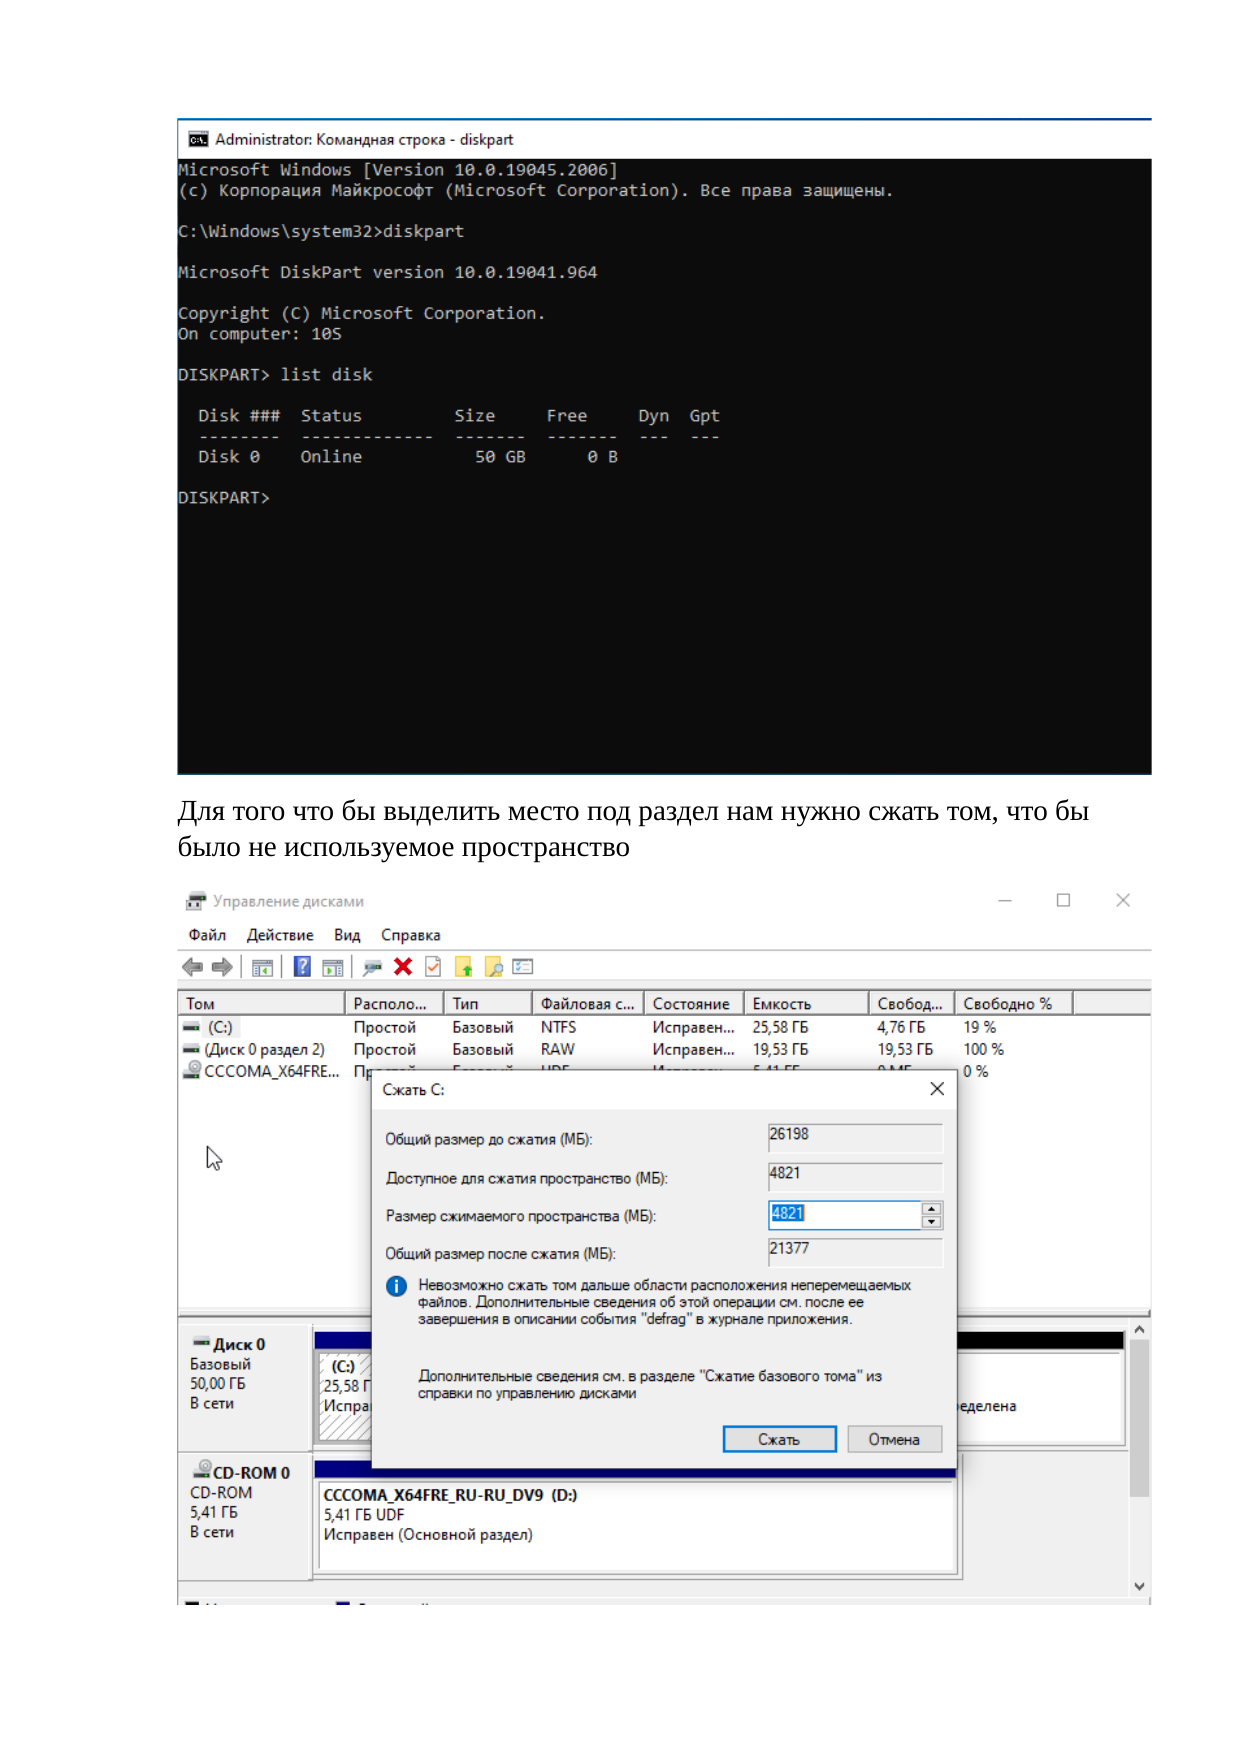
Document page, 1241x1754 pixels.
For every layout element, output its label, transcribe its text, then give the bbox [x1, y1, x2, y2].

text Для того что бы выделить место под раздел нам нужно сжать том, что бы было не используемое пространство [177, 793, 1152, 863]
picture [177, 882, 1152, 1605]
picture [177, 118, 1152, 775]
